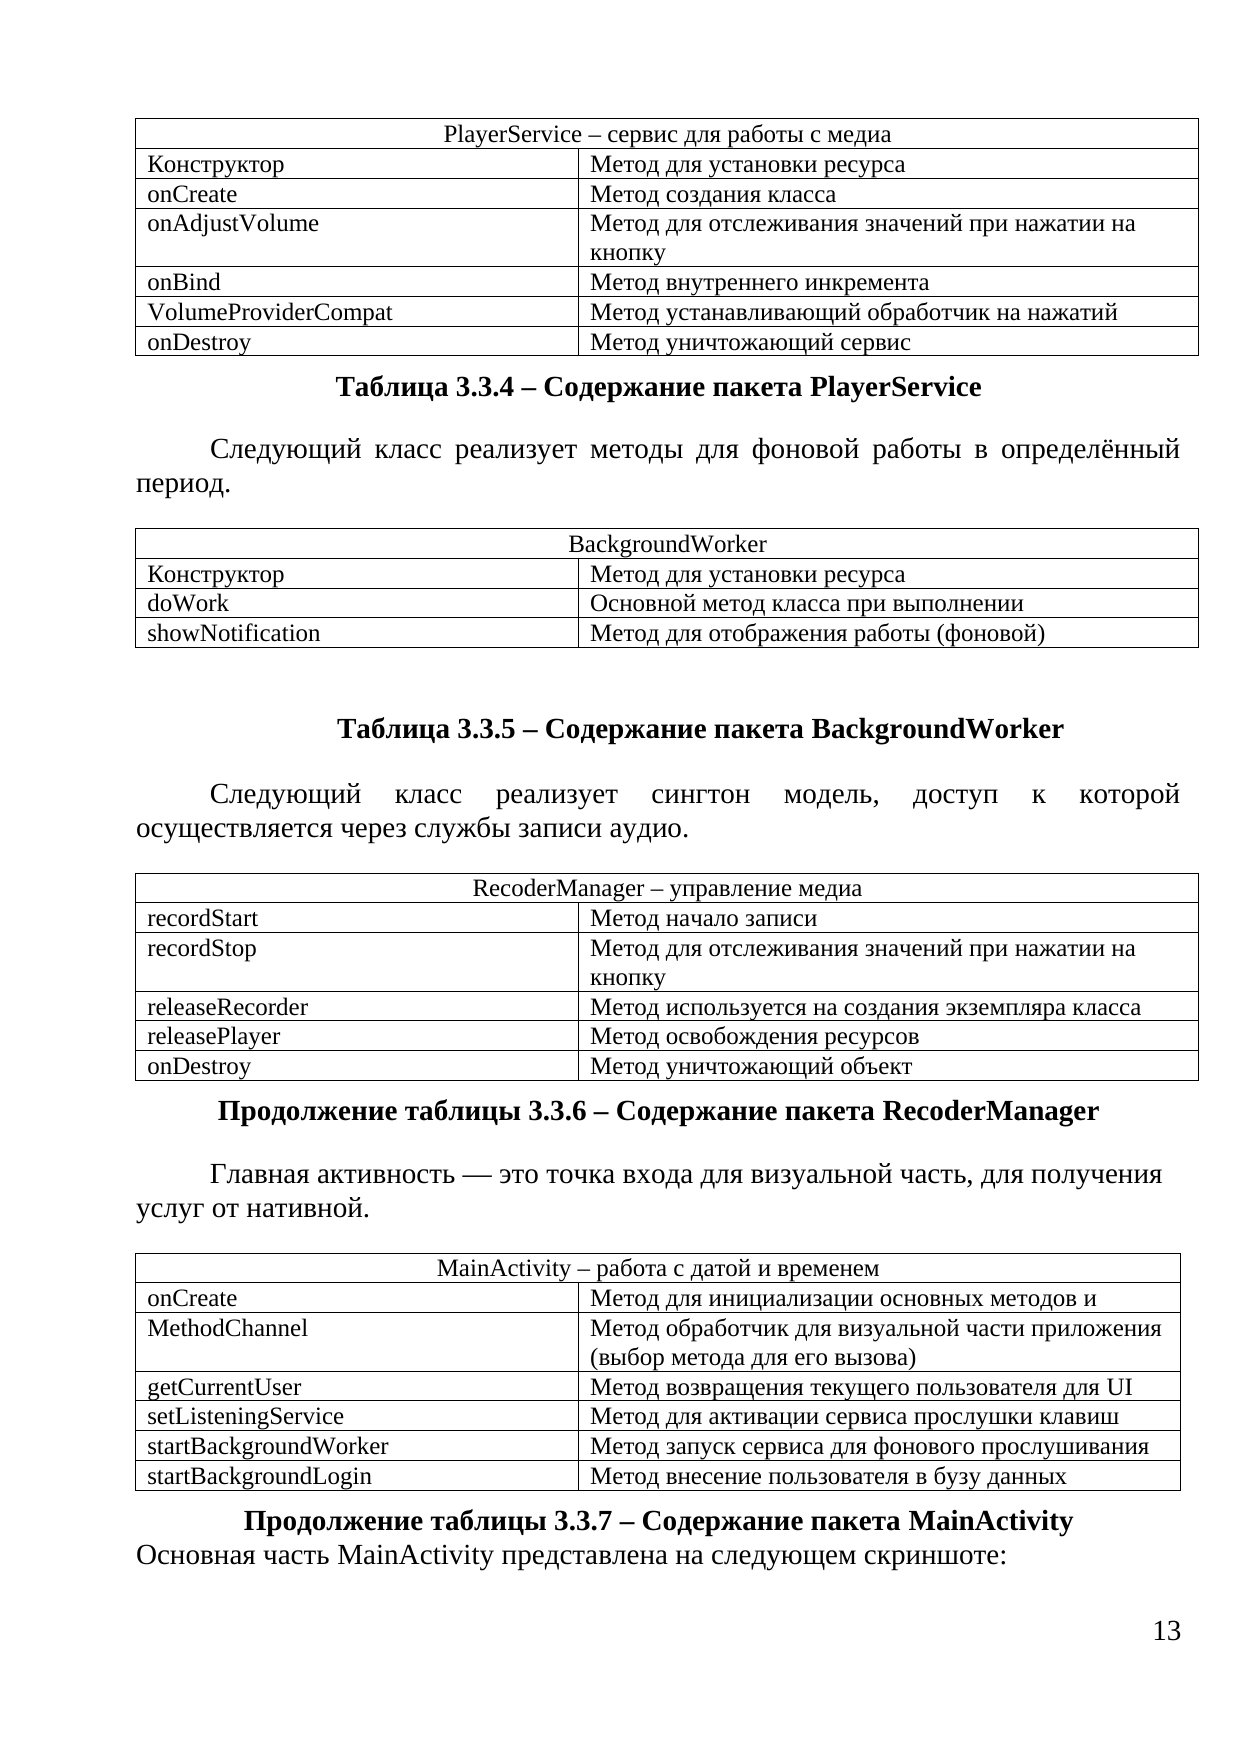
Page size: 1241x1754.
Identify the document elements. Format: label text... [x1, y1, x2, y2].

table_cell Основной метод класса при выполнении [579, 589, 1198, 617]
table_cell Метод используется на создания экземпляра класса [579, 992, 1198, 1020]
table_cell Метод освобождения ресурсов [579, 1021, 1198, 1050]
text Таблица 3.3.4 – Содержание пакета PlayerService [136, 369, 1181, 402]
text Основная часть MainActivity представлена на следующем скриншоте: [136, 1537, 1181, 1570]
text Главная активность — это точка входа для визуальной часть, для получения услуг от нативной. [136, 1156, 1181, 1223]
text Продолжение таблицы 3.3.7 – Содержание пакета MainActivity [136, 1503, 1181, 1537]
table_cell onCreate [136, 179, 578, 207]
table_cell Метод уничтожающий объект [579, 1051, 1198, 1080]
table_cell onAdjustVolume [136, 209, 578, 266]
table_header BackgroundWorker [136, 529, 1198, 558]
table_cell Конструктор [136, 559, 578, 587]
table_cell recordStart [136, 903, 578, 932]
table_cell Метод внесение пользователя в бузу данных [579, 1461, 1180, 1490]
table_cell Метод возвращения текущего пользователя для UI [579, 1372, 1180, 1400]
table_cell showNotification [136, 618, 578, 647]
table_cell Метод создания класса [579, 179, 1198, 207]
table_cell Метод начало записи [579, 903, 1198, 932]
table_cell VolumeProviderCompat [136, 297, 578, 326]
list Следующий класс реализует методы для фоновой работы в определённый период. [136, 432, 1181, 499]
table_cell onBind [136, 267, 578, 296]
table_cell releaseRecorder [136, 992, 578, 1020]
table_cell onDestroy [136, 327, 578, 355]
table_cell Метод уничтожающий сервис [579, 327, 1198, 355]
table_cell setListeningService [136, 1401, 578, 1430]
table_cell Метод внутреннего инкремента [579, 267, 1198, 296]
table_cell doWork [136, 589, 578, 617]
table_cell startBackgroundWorker [136, 1431, 578, 1460]
table_cell Метод обработчик для визуальной части приложения (выбор метода для его вызова) [579, 1313, 1180, 1371]
table_cell recordStop [136, 933, 578, 991]
table_cell Метод для отслеживания значений при нажатии на кнопку [579, 933, 1198, 991]
table_cell Метод для установки ресурса [579, 149, 1198, 178]
table_header MainActivity – работа с датой и временем [136, 1254, 1180, 1282]
table_cell MethodChannel [136, 1313, 578, 1371]
table_cell onCreate [136, 1283, 578, 1312]
table_cell Метод для инициализации основных методов и [579, 1283, 1180, 1312]
text Продолжение таблицы 3.3.6 – Содержание пакета RecoderManager [136, 1093, 1181, 1127]
table_cell releasePlayer [136, 1021, 578, 1050]
table_cell Метод для установки ресурса [579, 559, 1198, 587]
list Следующий класс реализует сингтон модель, доступ к которой осуществляется через службы записи аудио. [136, 776, 1181, 843]
table_header RecoderManager – управление медиа [136, 874, 1198, 902]
table_cell Метод для активации сервиса прослушки клавиш [579, 1401, 1180, 1430]
table_cell Метод запуск сервиса для фонового прослушивания [579, 1431, 1180, 1460]
table_cell startBackgroundLogin [136, 1461, 578, 1490]
table_header PlayerService – сервис для работы с медиа [136, 119, 1198, 148]
table_cell getCurrentUser [136, 1372, 578, 1400]
table_cell Метод для отслеживания значений при нажатии на кнопку [579, 209, 1198, 266]
table_cell Метод для отображения работы (фоновой) [579, 618, 1198, 647]
list Таблица 3.3.5 – Содержание пакета BackgroundWorker [211, 711, 1181, 744]
table_cell Метод устанавливающий обработчик на нажатий [579, 297, 1198, 326]
table_cell Конструктор [136, 149, 578, 178]
table_cell onDestroy [136, 1051, 578, 1080]
